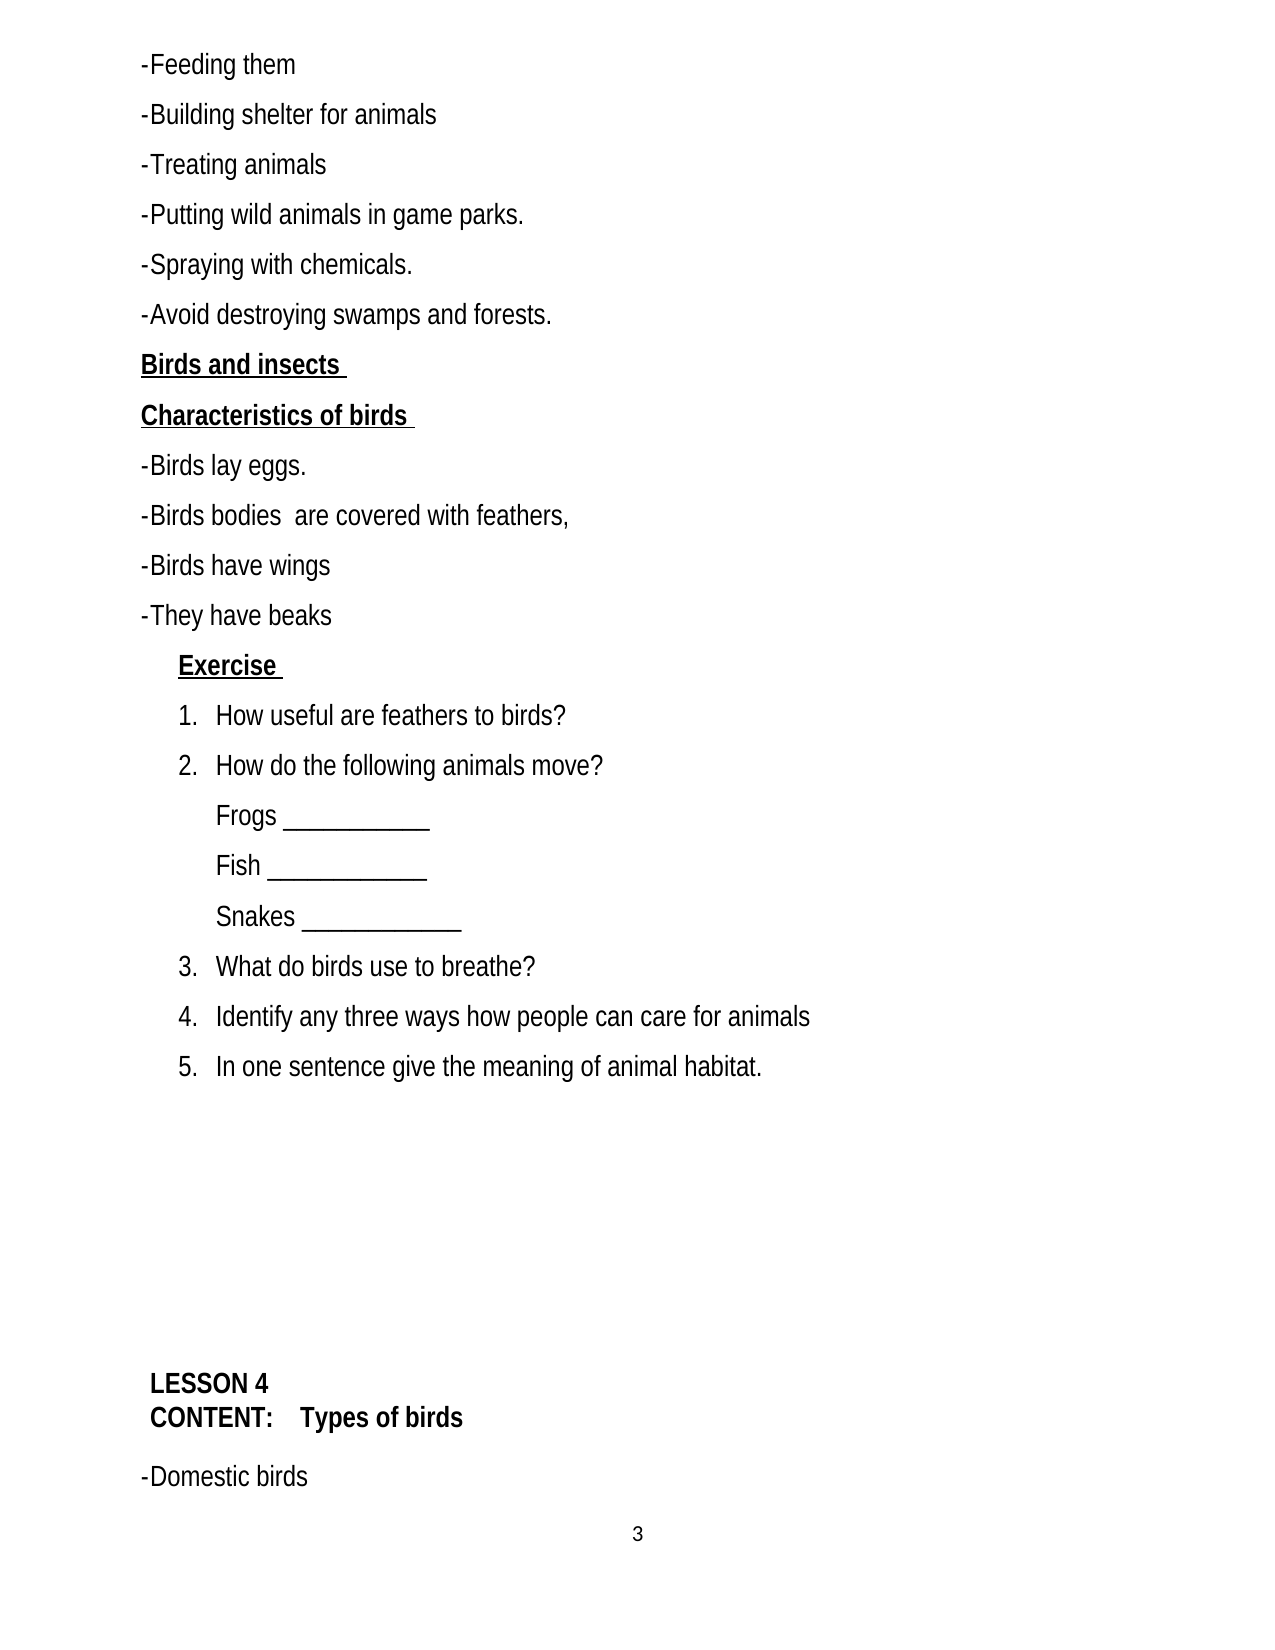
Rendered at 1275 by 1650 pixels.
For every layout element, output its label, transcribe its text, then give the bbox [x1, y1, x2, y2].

list Treating animals [141, 147, 1125, 181]
list Spraying with chemicals. [141, 247, 1125, 281]
list Fish ____________ [216, 848, 1125, 882]
list What do birds use to breathe? [178, 949, 1125, 982]
list Building shelter for animals [141, 97, 1125, 130]
list Domestic birds [141, 1459, 1125, 1493]
list How useful are feathers to birds? [178, 698, 1125, 732]
list Birds lay eggs. [141, 448, 1125, 481]
list Identify any three ways how people can care for animals [178, 999, 1125, 1032]
text LESSON 4 [150, 1367, 1125, 1400]
list Birds have wings [141, 548, 1125, 581]
list Frogs ___________ [216, 798, 1125, 832]
list Exercise [178, 648, 1125, 682]
list In one sentence give the meaning of animal habitat. [178, 1049, 1125, 1082]
text Birds and insects [141, 347, 1125, 381]
text CONTENT: Types of birds [150, 1400, 1125, 1433]
text Characteristics of birds [141, 398, 1125, 431]
list Avoid destroying swamps and forests. [141, 297, 1125, 331]
list Birds bodies are covered with feathers, [141, 498, 1125, 531]
list How do the following animals move? [178, 748, 1125, 782]
list They have beaks [141, 598, 1125, 631]
list Feeding them [141, 47, 1125, 80]
list Snakes ____________ [216, 899, 1125, 932]
list Putting wild animals in game parks. [141, 197, 1125, 231]
